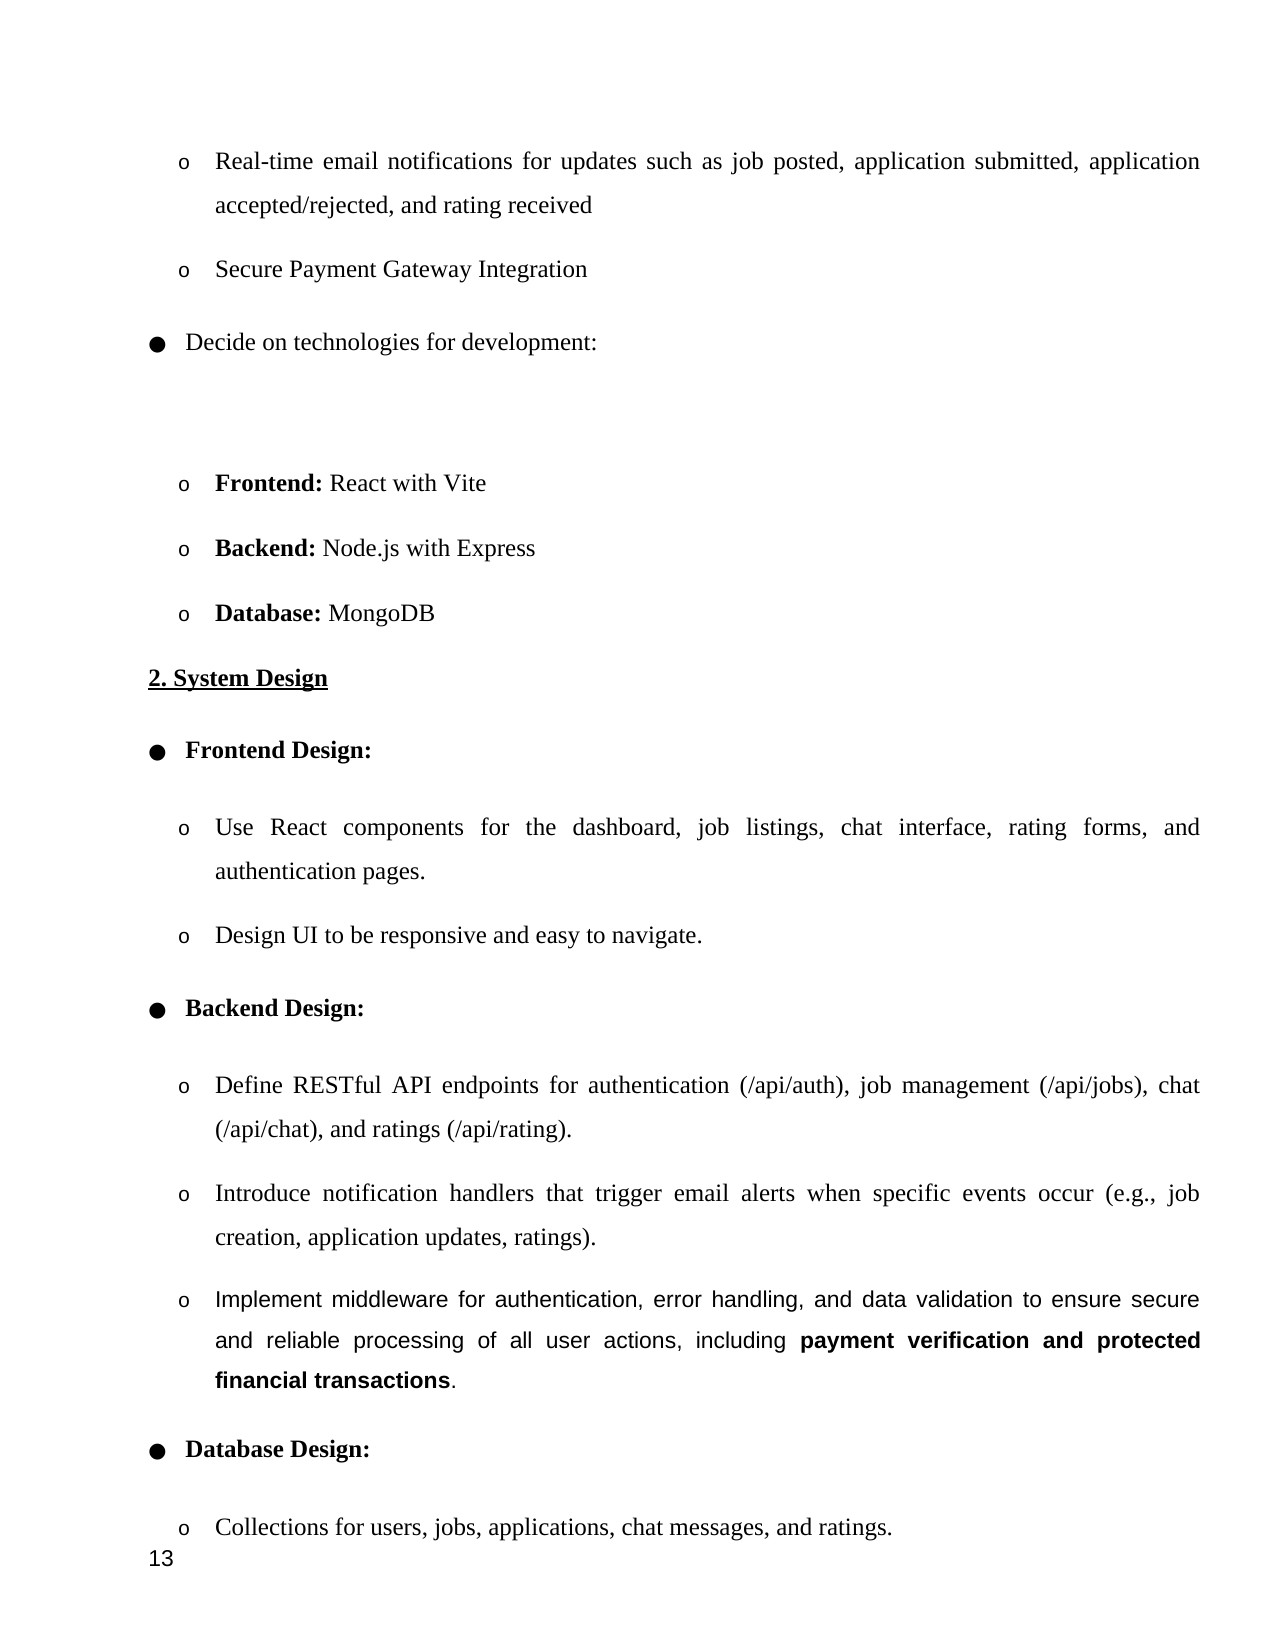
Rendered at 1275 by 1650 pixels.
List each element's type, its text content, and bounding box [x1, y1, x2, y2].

text 2. System Design [148, 663, 1201, 692]
list Real-time email notifications for updates such as job posted, application submitted, application accepted/rejected, and rating received [178, 146, 1201, 219]
list Introduce notification handlers that trigger email alerts when specific events occur (e.g., job creation, application updates, ratings). [178, 1178, 1201, 1251]
list Frontend: React with Vite [178, 468, 1201, 497]
list Backend Design: [148, 986, 1201, 1028]
list Decide on technologies for development: [148, 319, 1201, 362]
list Frontend Design: [148, 727, 1201, 770]
list Collections for users, jobs, applications, chat messages, and ratings. [178, 1512, 1201, 1541]
list Implement middleware for authentication, error handling, and data validation to ensure secure and reliable processing of all user actions, including payment verification and protected financial transactions. [178, 1286, 1201, 1393]
list Database Design: [148, 1427, 1201, 1469]
list Database: MongoDB [178, 598, 1201, 628]
list Secure Payment Gateway Integration [178, 254, 1201, 283]
list Use React components for the dashboard, job listings, chat interface, rating forms, and authentication pages. [178, 812, 1201, 885]
list Design UI to be responsive and easy to navigate. [178, 920, 1201, 950]
list Define RESTful API endpoints for authentication (/api/auth), job management (/api/jobs), chat (/api/chat), and ratings (/api/rating). [178, 1070, 1201, 1143]
list Backend: Node.js with Express [178, 533, 1201, 563]
